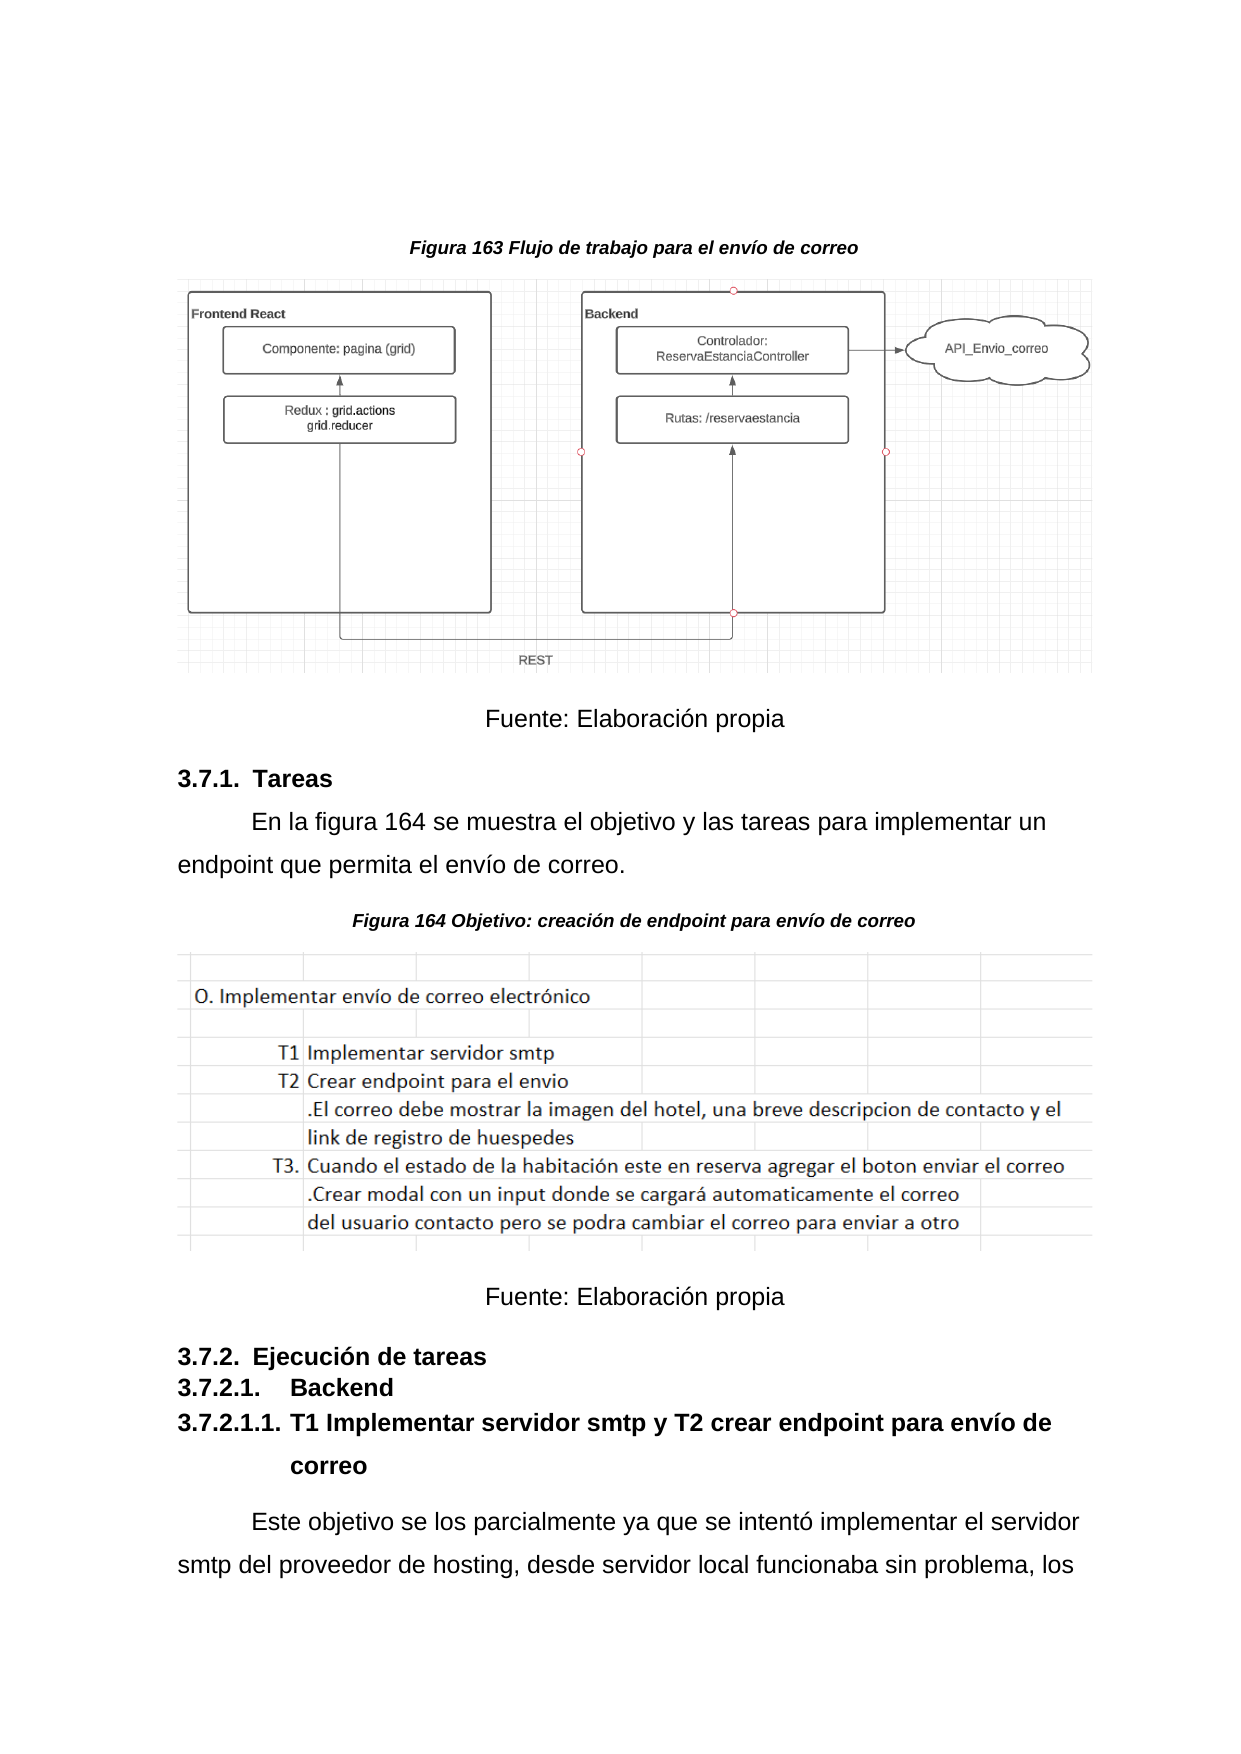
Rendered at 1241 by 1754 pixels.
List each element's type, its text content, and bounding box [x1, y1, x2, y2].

picture [177, 952, 1093, 1251]
subtitle Backend [177, 1373, 1092, 1401]
text Fuente: Elaboración propia [177, 1282, 1092, 1311]
subtitle Ejecución de tareas [177, 1342, 1077, 1370]
subtitle Tareas [177, 764, 1077, 792]
text Fuente: Elaboración propia [177, 704, 1092, 733]
text Figura 163 Flujo de trabajo para el envío de correo [177, 237, 1092, 258]
subtitle T1 Implementar servidor smtp y T2 crear endpoint para envío de correo [177, 1408, 1092, 1480]
text En la figura 164 se muestra el objetivo y las tareas para implementar un endpoint que permita el envío de correo. [177, 807, 1092, 879]
picture [177, 279, 1093, 673]
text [177, 1507, 1092, 1578]
text Figura 164 Objetivo: creación de endpoint para envío de correo [177, 910, 1092, 932]
